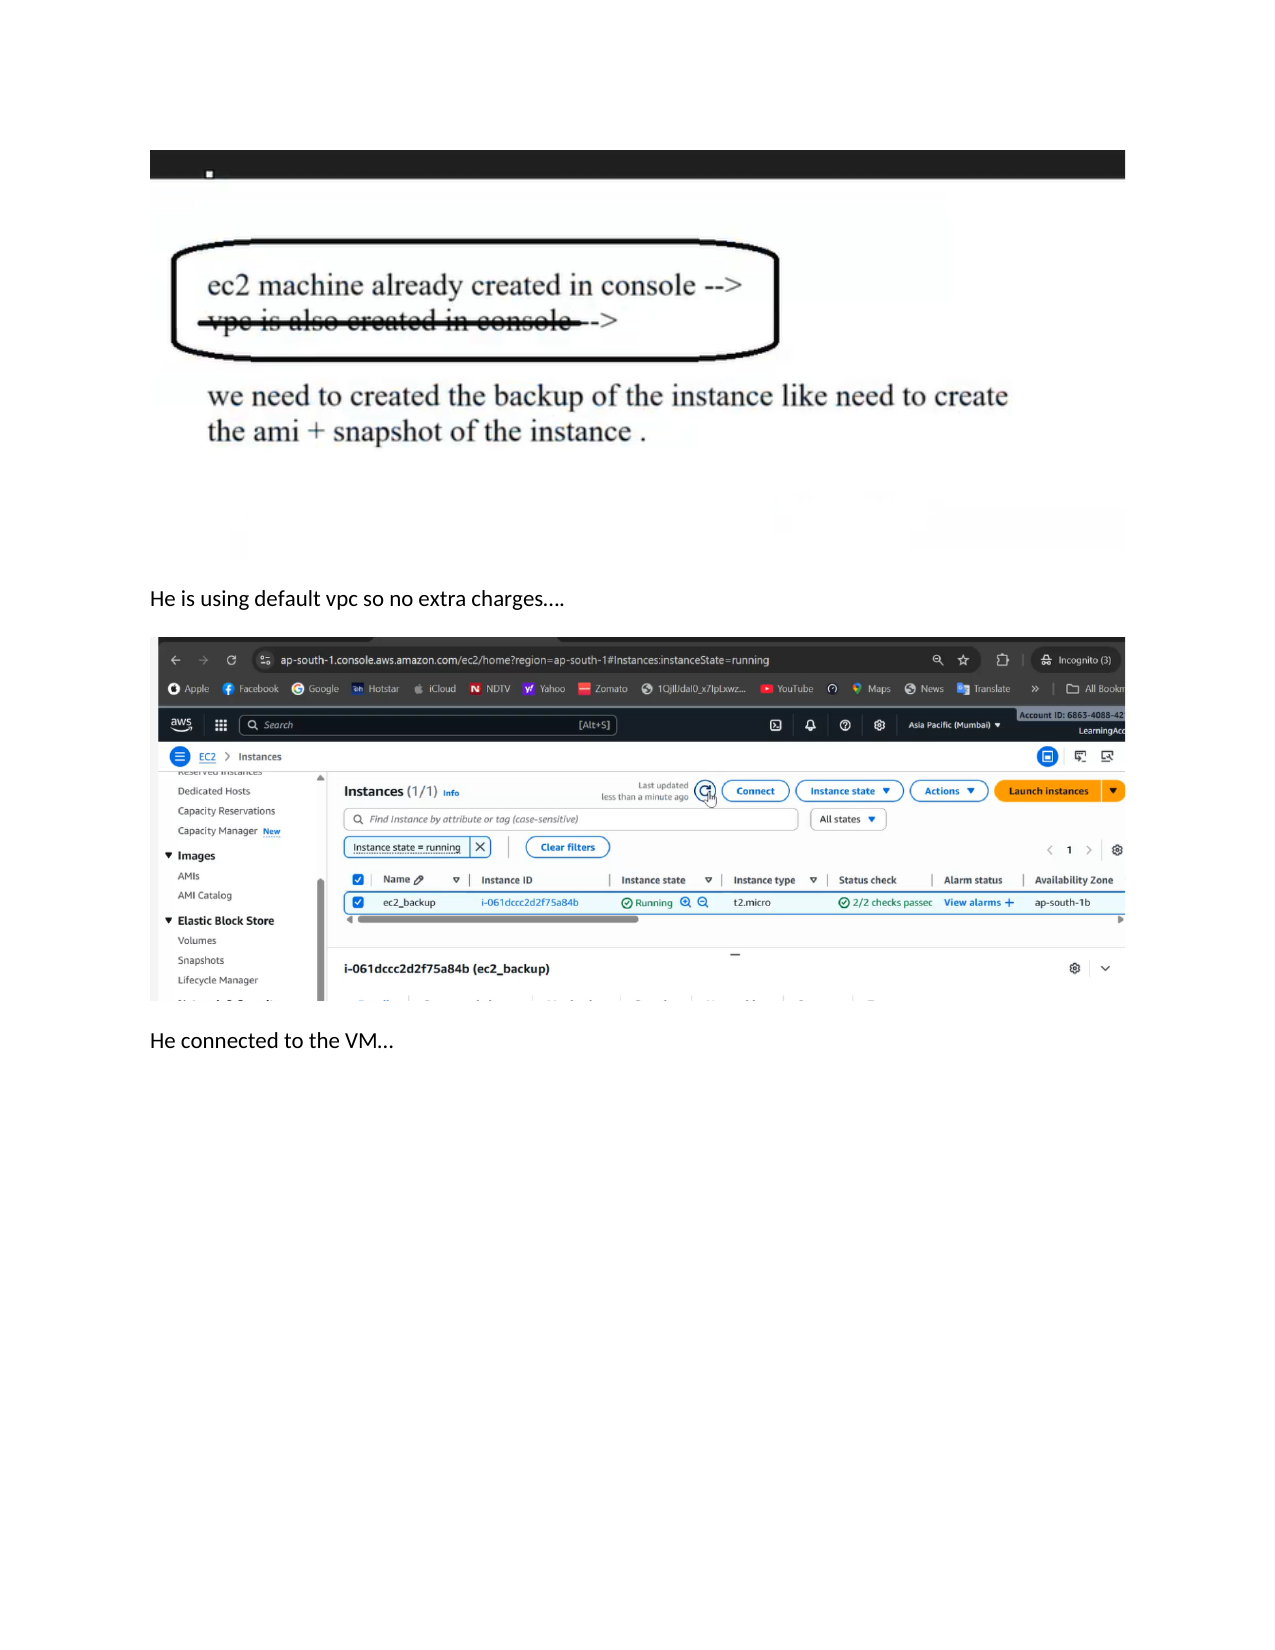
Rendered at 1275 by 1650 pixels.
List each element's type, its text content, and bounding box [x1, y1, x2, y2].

text He is using default vpc so no extra charges…. [150, 584, 1125, 612]
picture [150, 637, 1125, 1001]
picture [150, 150, 1125, 559]
text He connected to the VM… [150, 1026, 1125, 1054]
